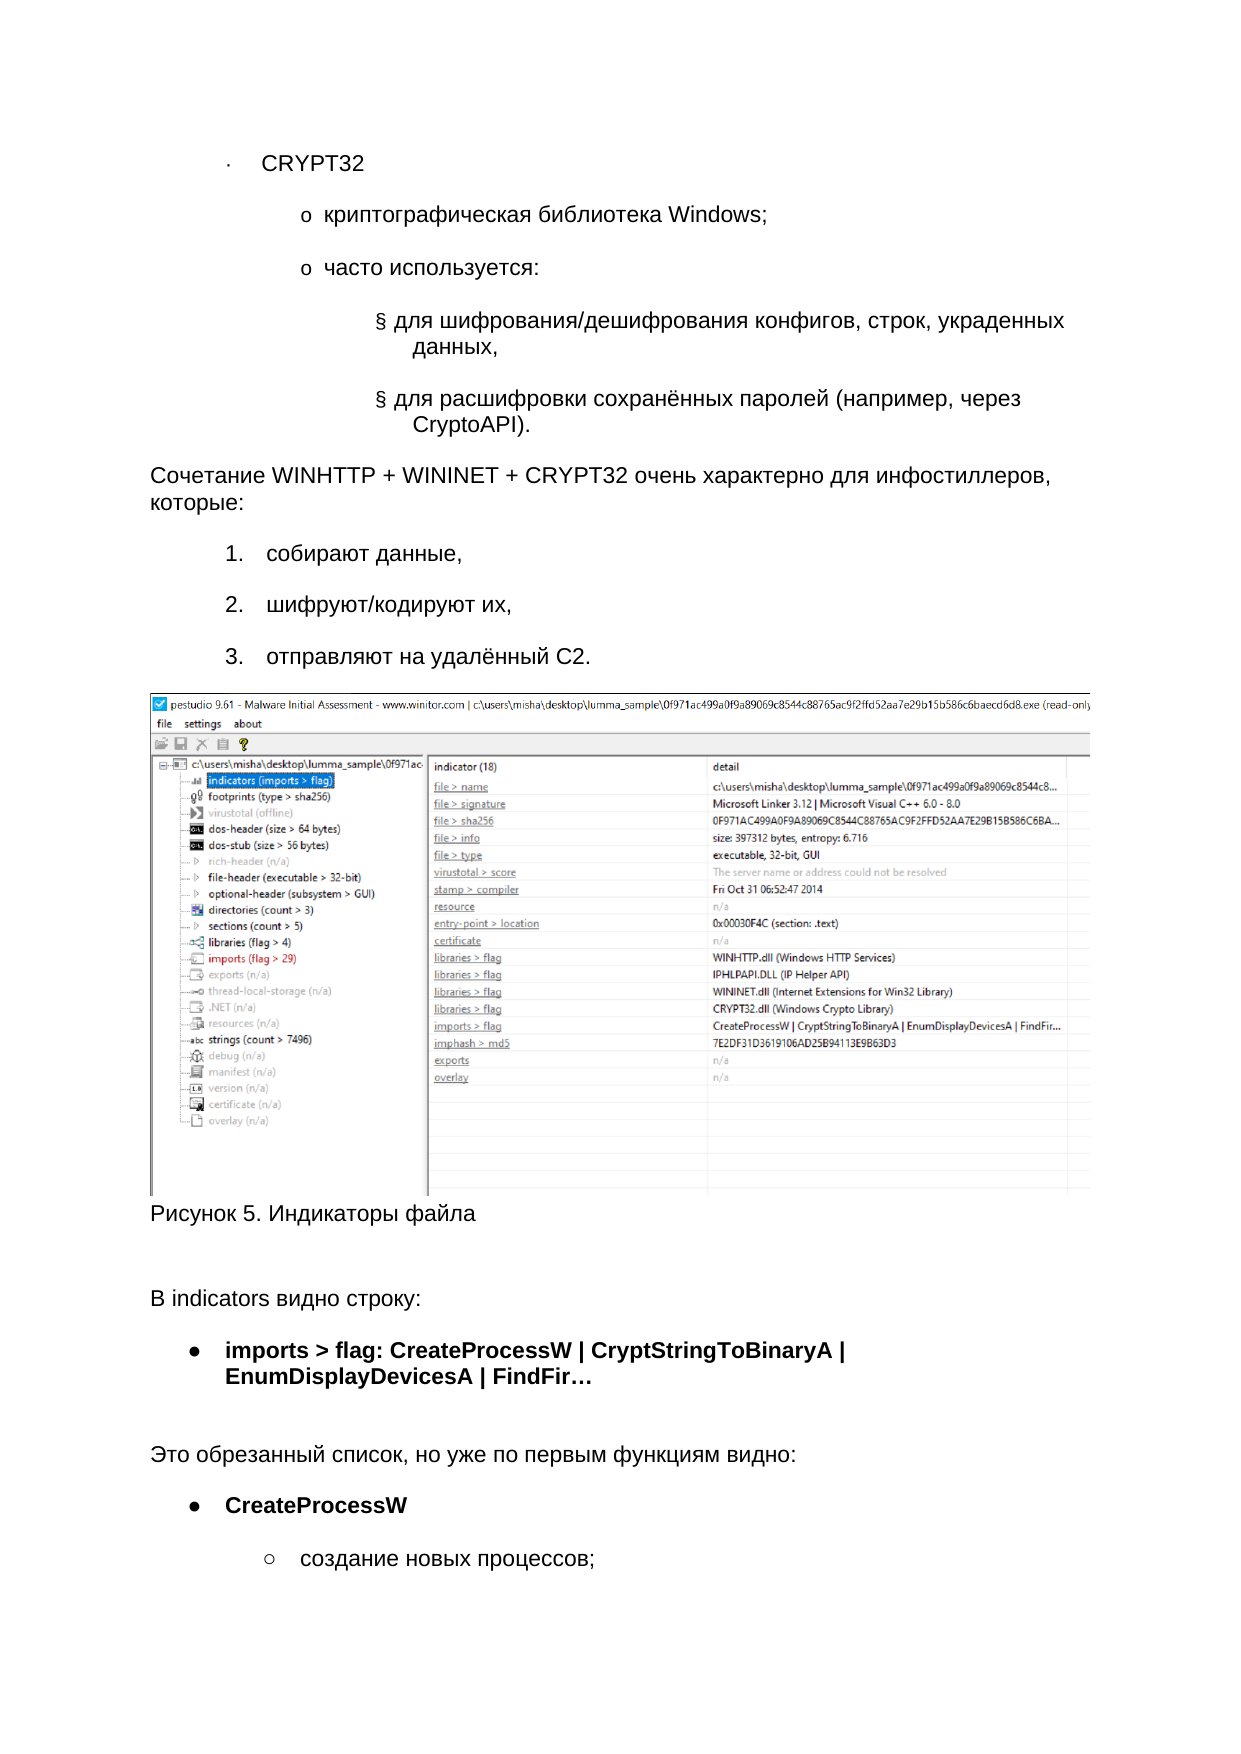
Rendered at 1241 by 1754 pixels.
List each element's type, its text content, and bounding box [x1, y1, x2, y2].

text · CRYPT32 [225, 150, 1090, 176]
list CreateProcessW [187, 1492, 1090, 1545]
text 2. шифруют/кодируют их, [225, 591, 1090, 618]
text o часто используется: [300, 254, 1090, 282]
list imports > flag: CreateProcessW | CryptStringToBinaryA | EnumDisplayDevicesA | FindFir… [187, 1337, 1090, 1416]
text Сочетание WINHTTP + WININET + CRYPT32 очень характерно для инфостиллеров, которые: [150, 462, 1090, 515]
list создание новых процессов; [262, 1545, 1090, 1597]
text § для шифрования/дешифрования конфигов, строк, украденных данных, [375, 307, 1090, 359]
text 3. отправляют на удалённый C2. [225, 643, 1090, 669]
text 1. собирают данные, [225, 540, 1090, 566]
text В indicators видно строку: [150, 1285, 1090, 1312]
text o криптографическая библиотека Windows; [300, 201, 1090, 229]
text § для расшифровки сохранённых паролей (например, через CryptoAPI). [375, 384, 1090, 437]
picture [150, 693, 1091, 1196]
text Рисунок 5. Индикаторы файла [150, 1200, 1090, 1226]
text Это обрезанный список, но уже по первым функциям видно: [150, 1441, 1090, 1467]
